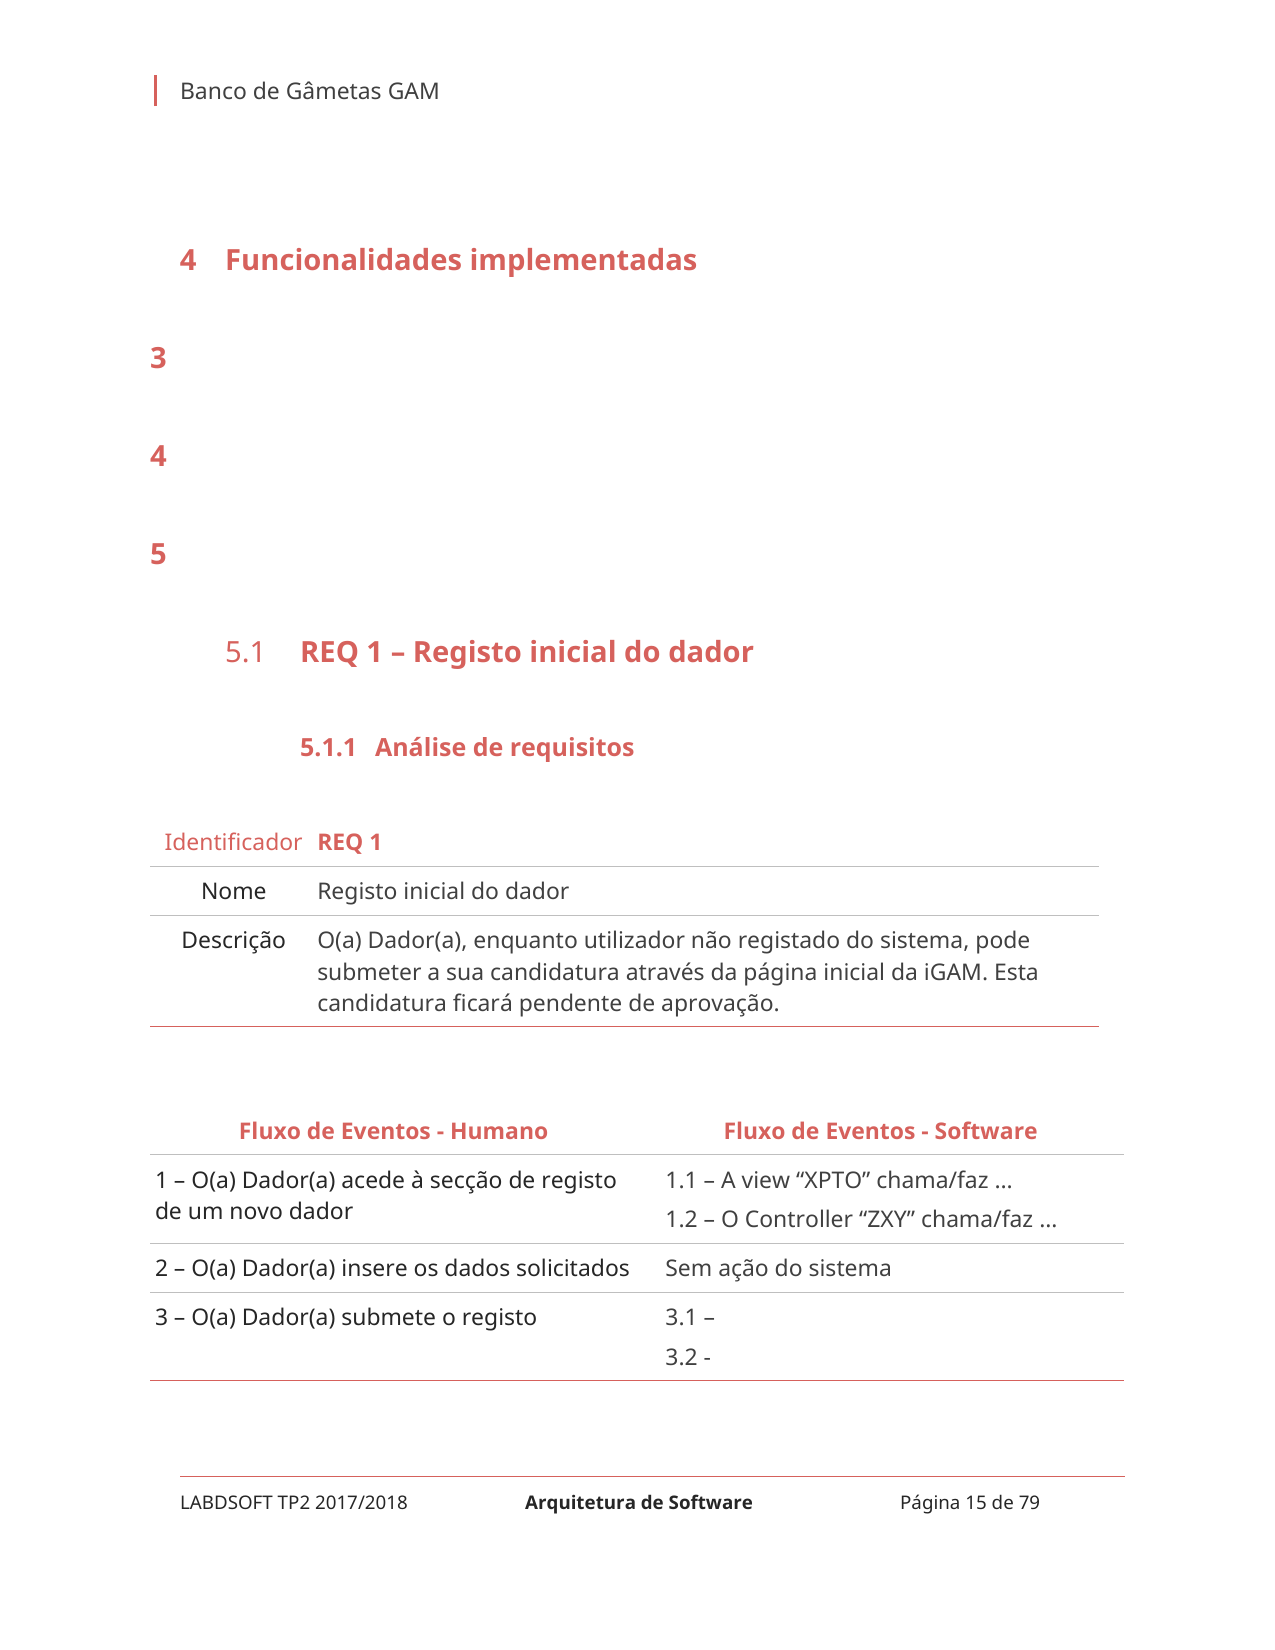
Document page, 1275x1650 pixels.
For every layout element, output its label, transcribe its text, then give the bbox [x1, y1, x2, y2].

table_cell Descrição [150, 916, 317, 1026]
table_cell Nome [150, 867, 317, 915]
subtitle REQ 1 – Registo inicial do dador [225, 632, 1125, 671]
table_header REQ 1 [317, 826, 1098, 866]
table_cell Registo inicial do dador [317, 867, 1098, 915]
table_cell 1.1 – A view “XPTO” chama/faz … 1.2 – O Controller “ZXY” chama/faz … [637, 1155, 1124, 1243]
subtitle Funcionalidades implementadas [179, 239, 1125, 279]
table_cell O(a) Dador(a), enquanto utilizador não registado do sistema, pode submeter a sua candidatura através da página inicial da iGAM. Esta candidatura ficará pendente de aprovação. [317, 916, 1098, 1026]
table_cell 2 – O(a) Dador(a) insere os dados solicitados [150, 1244, 637, 1292]
subtitle Análise de requisitos [300, 730, 1125, 764]
table_cell 3.1 – 3.2 - [637, 1293, 1124, 1380]
table_cell Sem ação do sistema [637, 1244, 1124, 1292]
table_header Fluxo de Eventos - Humano [150, 1115, 637, 1154]
table_cell 1 – O(a) Dador(a) acede à secção de registo de um novo dador [150, 1155, 637, 1243]
table_header Identificador [150, 826, 317, 866]
table_header Fluxo de Eventos - Software [637, 1115, 1124, 1154]
table_cell 3 – O(a) Dador(a) submete o registo [150, 1293, 637, 1380]
